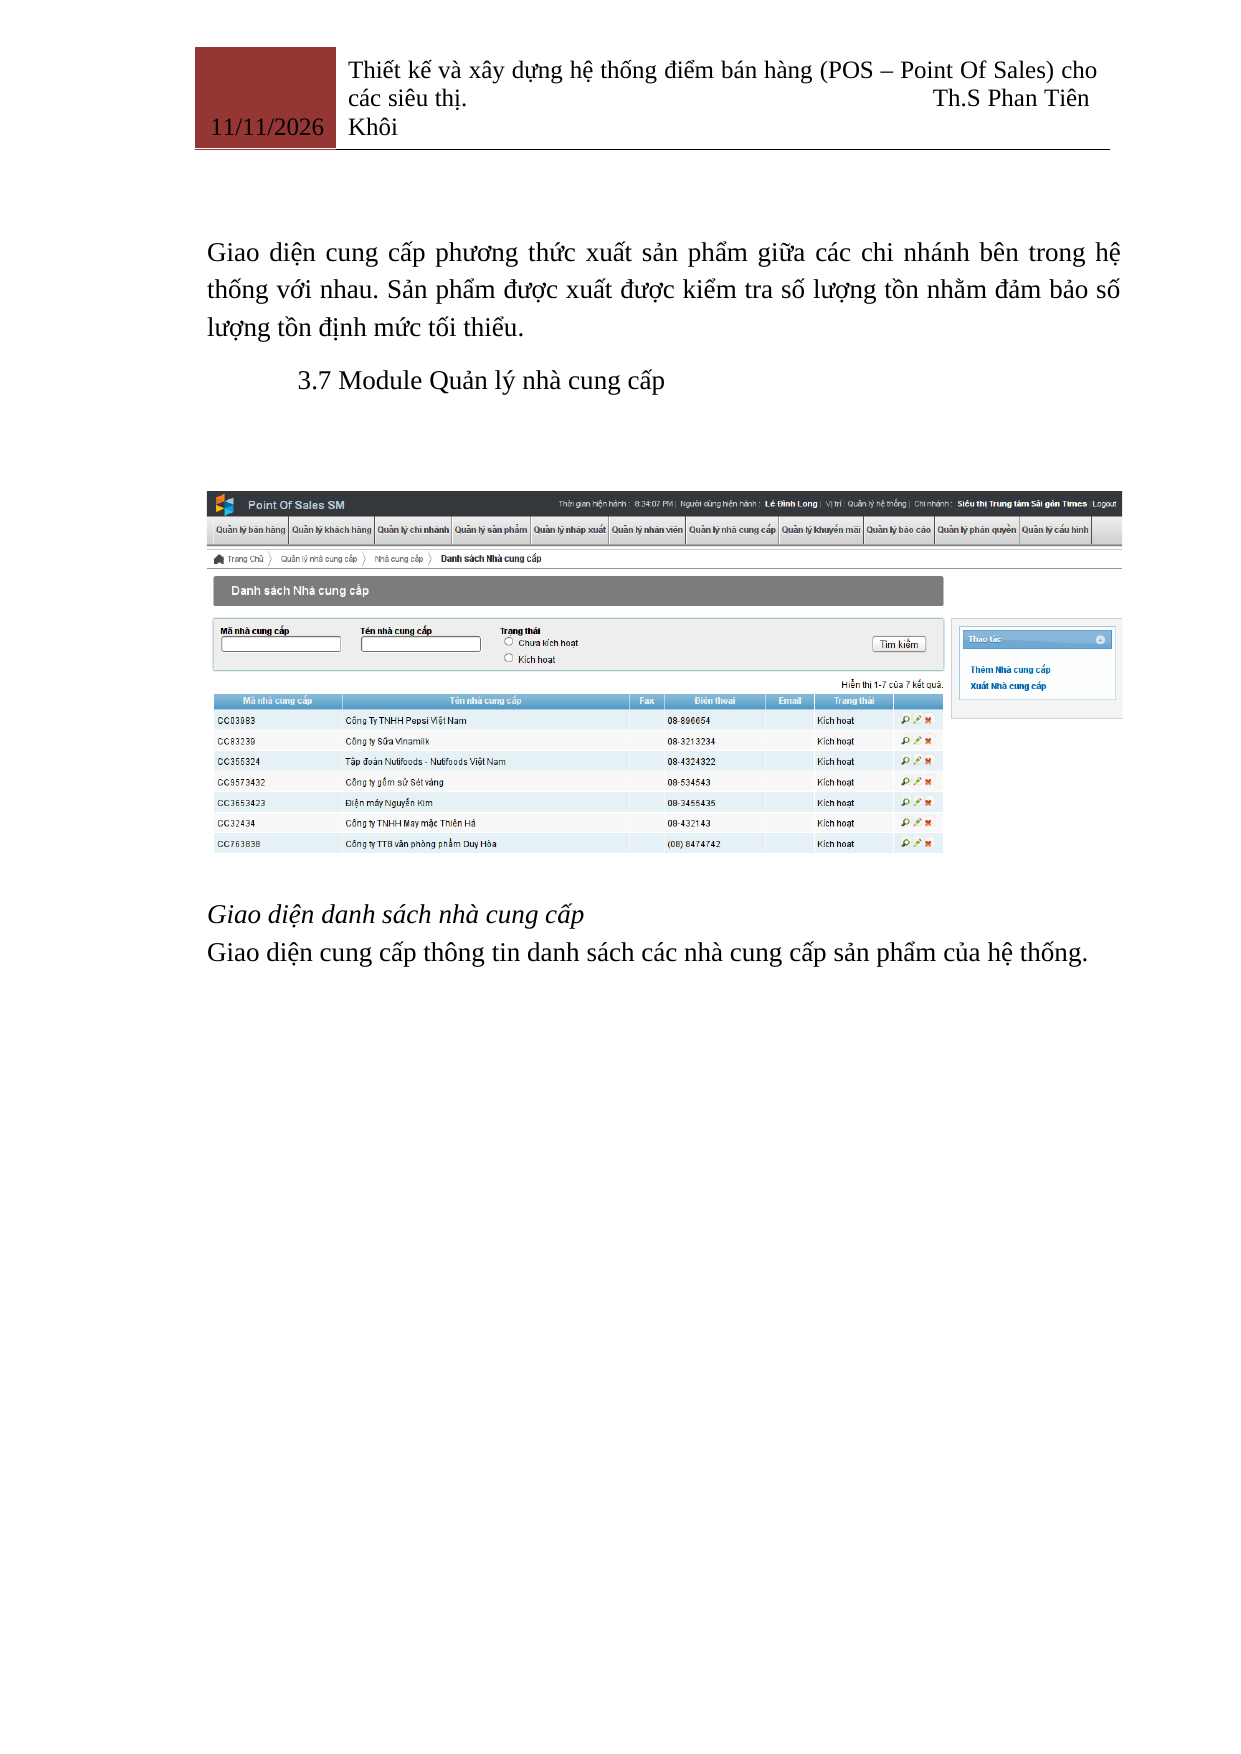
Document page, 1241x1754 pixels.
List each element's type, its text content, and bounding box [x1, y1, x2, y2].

picture [206, 491, 1123, 893]
text Giao diện cung cấp phương thức xuất sản phẩm giữa các chi nhánh bên trong hệ thống với nhau. Sản phẩm được xuất được kiểm tra số lượng tồn nhằm đảm bảo số lượng tồn định mức tối thiểu. [207, 236, 1122, 342]
text Giao diện cung cấp thông tin danh sách các nhà cung cấp sản phẩm của hệ thống. [207, 936, 1122, 967]
text Giao diện danh sách nhà cung cấp [207, 899, 1122, 930]
list Module Quản lý nhà cung cấp [297, 364, 1091, 395]
